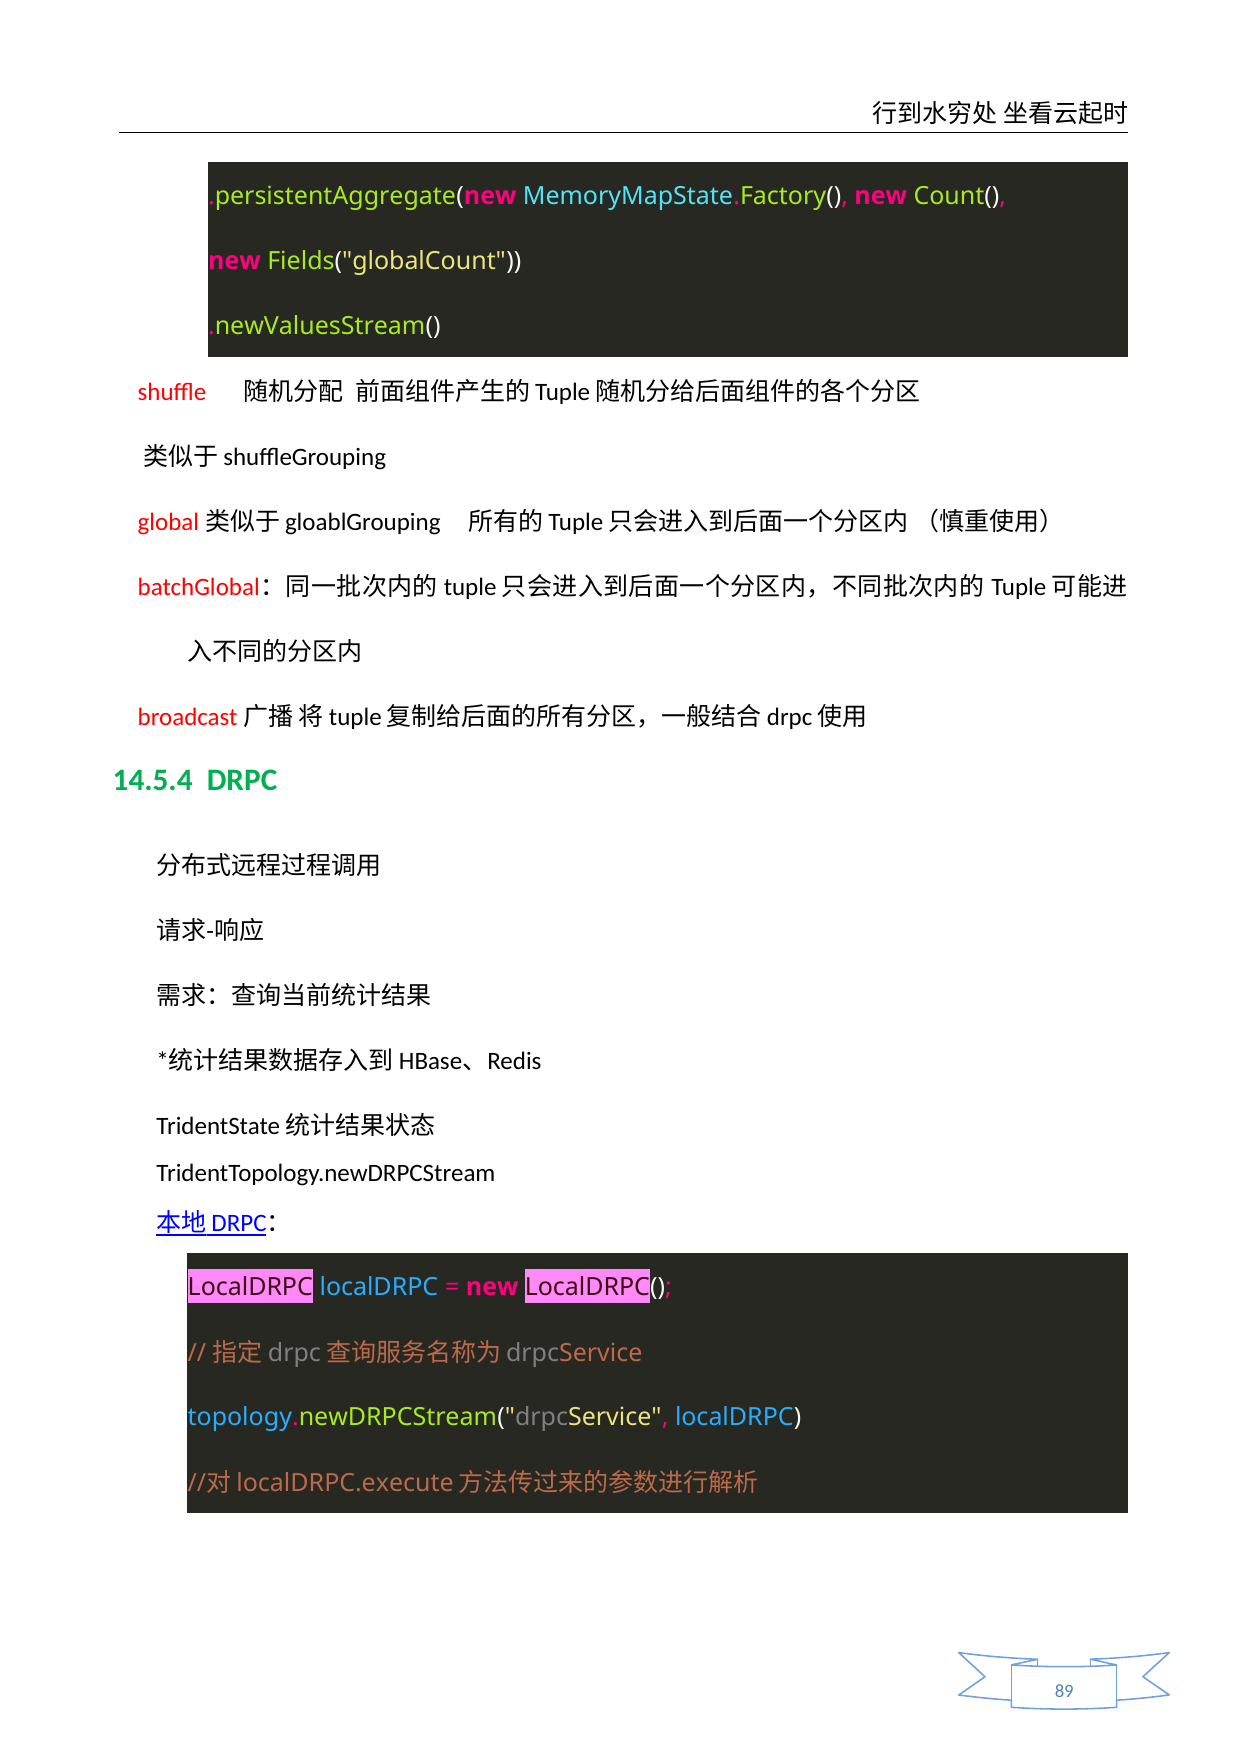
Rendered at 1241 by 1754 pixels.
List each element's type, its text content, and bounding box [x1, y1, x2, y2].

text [187, 1253, 1128, 1513]
text TridentState 统计结果状态 [156, 1091, 1128, 1156]
text 类似于shuffleGrouping [137, 422, 1128, 487]
text 分布式远程过程调用 [156, 831, 1128, 896]
text *统计结果数据存入到HBase、Redis [156, 1026, 1128, 1091]
subtitle DRPC [112, 747, 1128, 812]
text .persistentAggregate(new MemoryMapState.Factory(), new Count(), new Fields("globalCount")) .newValuesStream() [208, 162, 1128, 357]
text 请求-响应 [156, 896, 1128, 961]
text TridentTopology.newDRPCStream [156, 1156, 1128, 1188]
text 需求：查询当前统计结果 [156, 961, 1128, 1026]
text broadcast 广播 将tuple复制给后面的所有分区，一般结合drpc使用 [137, 682, 1128, 747]
text shuffle 随机分配 前面组件产生的Tuple随机分给后面组件的各个分区 [137, 357, 1128, 422]
text 本地DRPC： [156, 1188, 1128, 1253]
text global 类似于gloablGrouping 所有的Tuple只会进入到后面一个分区内 （慎重使用） [137, 487, 1128, 552]
text batchGlobal：同一批次内的tuple只会进入到后面一个分区内，不同批次内的Tuple可能进入不同的分区内 [137, 552, 1128, 682]
